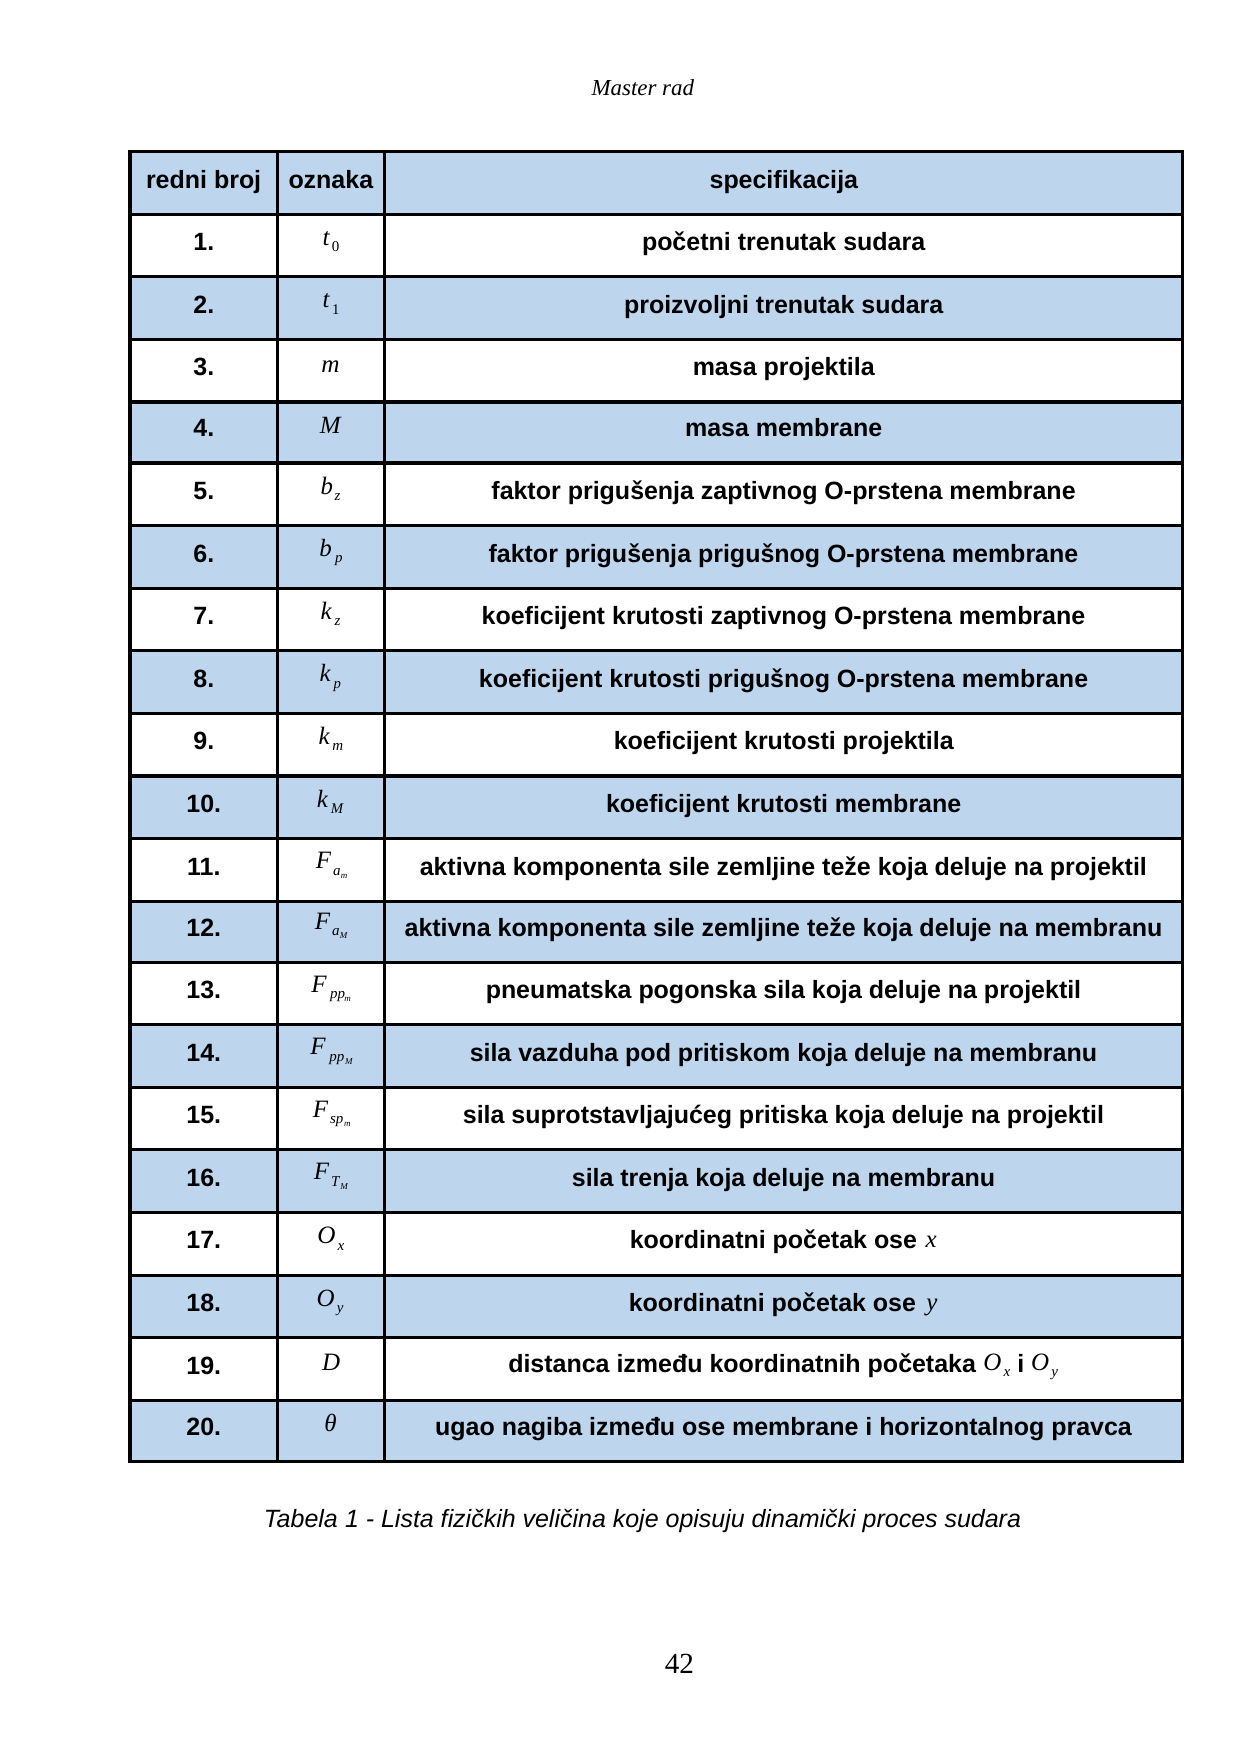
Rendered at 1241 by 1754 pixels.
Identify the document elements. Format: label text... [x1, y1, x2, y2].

table_cell [279, 341, 383, 400]
table_cell [279, 527, 383, 587]
table_cell distanca između koordinatnih početaka i [386, 1339, 1181, 1399]
table_cell aktivna komponenta sile zemljine teže koja deluje na projektil [386, 840, 1181, 899]
table_cell 1. [132, 216, 276, 275]
table_cell [279, 590, 383, 649]
table_cell 2. [132, 278, 276, 338]
table_cell [279, 216, 383, 275]
table_cell 15. [132, 1089, 276, 1148]
table_cell faktor prigušenja prigušnog O-prstena membrane [386, 527, 1181, 587]
table_cell [279, 715, 383, 774]
table_cell [279, 1277, 383, 1336]
table_cell [279, 778, 383, 837]
text Tabela 1 - Lista fizičkih veličina koje opisuju dinamički proces sudara [89, 1504, 1199, 1533]
table_cell sila vazduha pod pritiskom koja deluje na membranu [386, 1026, 1181, 1086]
table_cell [279, 652, 383, 712]
table_cell 13. [132, 964, 276, 1023]
table_cell početni trenutak sudara [386, 216, 1181, 275]
table_cell 10. [132, 778, 276, 837]
table_cell koordinatni početak ose [386, 1277, 1181, 1336]
table_cell aktivna komponenta sile zemljine teže koja deluje na membranu [386, 903, 1181, 961]
table_cell 5. [132, 465, 276, 524]
table_cell 19. [132, 1339, 276, 1399]
table_cell koordinatni početak ose [386, 1214, 1181, 1273]
table_cell [279, 1026, 383, 1086]
table_cell koeficijent krutosti prigušnog O-prstena membrane [386, 652, 1181, 712]
table_cell koeficijent krutosti zaptivnog O-prstena membrane [386, 590, 1181, 649]
table_cell sila trenja koja deluje na membranu [386, 1151, 1181, 1211]
table_cell 17. [132, 1214, 276, 1273]
table_cell masa membrane [386, 404, 1181, 461]
table_header specifikacija [386, 153, 1181, 213]
table_cell [279, 840, 383, 899]
table_cell 7. [132, 590, 276, 649]
table_cell 3. [132, 341, 276, 400]
table_cell 8. [132, 652, 276, 712]
table_cell 9. [132, 715, 276, 774]
table_cell sila suprotstavljajućeg pritiska koja deluje na projektil [386, 1089, 1181, 1148]
table_header oznaka [279, 153, 383, 213]
table_cell [279, 903, 383, 961]
table_cell 20. [132, 1402, 276, 1460]
table_cell faktor prigušenja zaptivnog O-prstena membrane [386, 465, 1181, 524]
table_cell masa projektila [386, 341, 1181, 400]
table_cell 11. [132, 840, 276, 899]
table_cell 18. [132, 1277, 276, 1336]
table_cell 12. [132, 903, 276, 961]
table_cell 6. [132, 527, 276, 587]
table_cell [279, 1151, 383, 1211]
table_cell [279, 278, 383, 338]
table_cell koeficijent krutosti membrane [386, 778, 1181, 837]
table_cell ugao nagiba između ose membrane i horizontalnog pravca [386, 1402, 1181, 1460]
table_cell 4. [132, 404, 276, 461]
table_cell [279, 1089, 383, 1148]
table_header redni broj [132, 153, 276, 213]
table_cell proizvoljni trenutak sudara [386, 278, 1181, 338]
table_cell 14. [132, 1026, 276, 1086]
table_cell [279, 465, 383, 524]
table_cell [279, 1402, 383, 1460]
table_cell 16. [132, 1151, 276, 1211]
table_cell [279, 1339, 383, 1399]
table_cell [279, 404, 383, 461]
table_cell [279, 964, 383, 1023]
table_cell pneumatska pogonska sila koja deluje na projektil [386, 964, 1181, 1023]
table_cell [279, 1214, 383, 1273]
table_cell koeficijent krutosti projektila [386, 715, 1181, 774]
